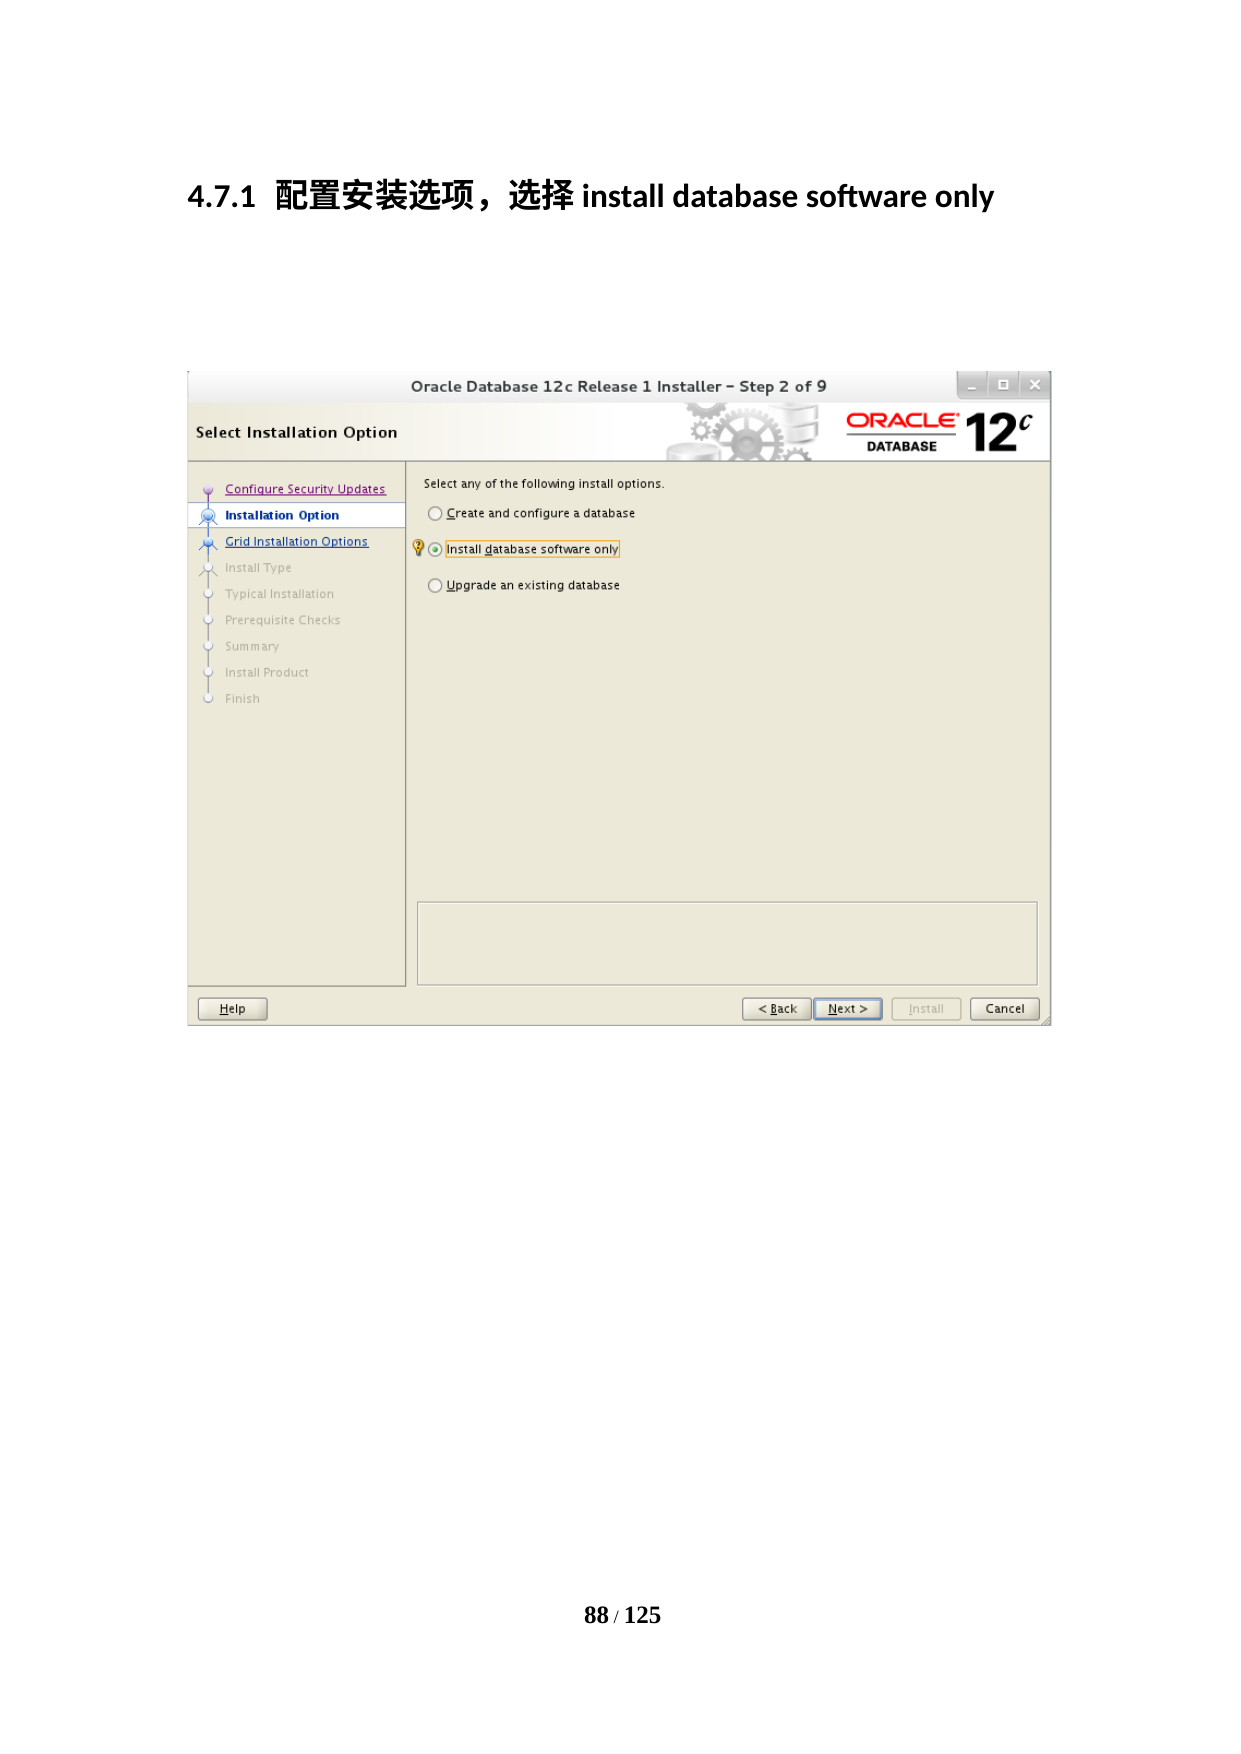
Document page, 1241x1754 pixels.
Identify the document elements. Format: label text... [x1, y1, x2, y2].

picture [187, 371, 1052, 1026]
subtitle 配置安装选项，选择install database software only [187, 160, 1053, 225]
